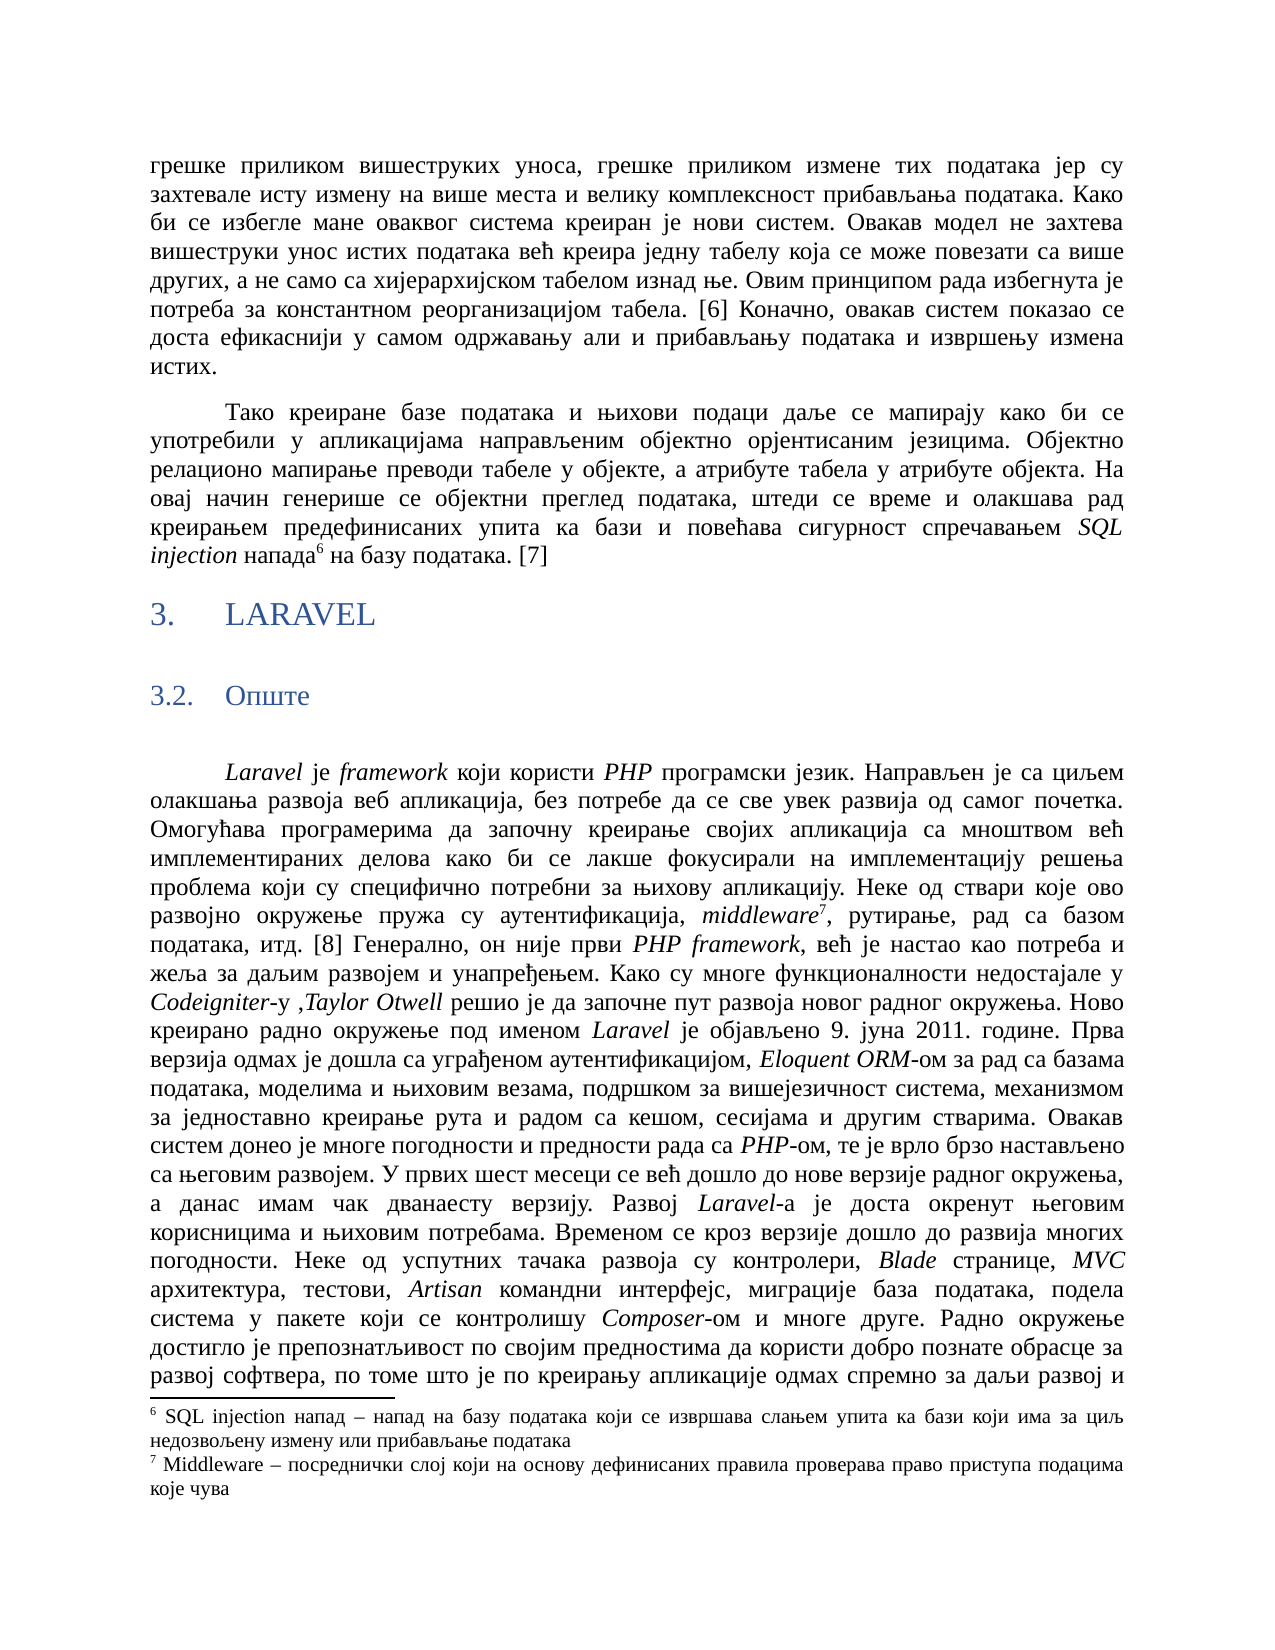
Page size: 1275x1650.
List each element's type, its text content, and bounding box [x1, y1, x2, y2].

subtitle LARAVEL [150, 594, 1125, 632]
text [150, 757, 1125, 1389]
text Тако креиране базе података и њихови подаци даље се мапирају како би се употребили у апликацијама направљеним објектно орјентисаним језицима. Објектно релационо мапирање преводи табеле у објекте, а атрибуте табела у атрибуте објекта. На овај начин генерише се објектни преглед података, штеди се време и олакшава рад креирањем предефинисаних упита ка бази и повећава сигурност спречавањем SQL injection напада на базу података. [150, 397, 1125, 569]
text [150, 150, 1125, 380]
subtitle Опште [150, 678, 1125, 711]
